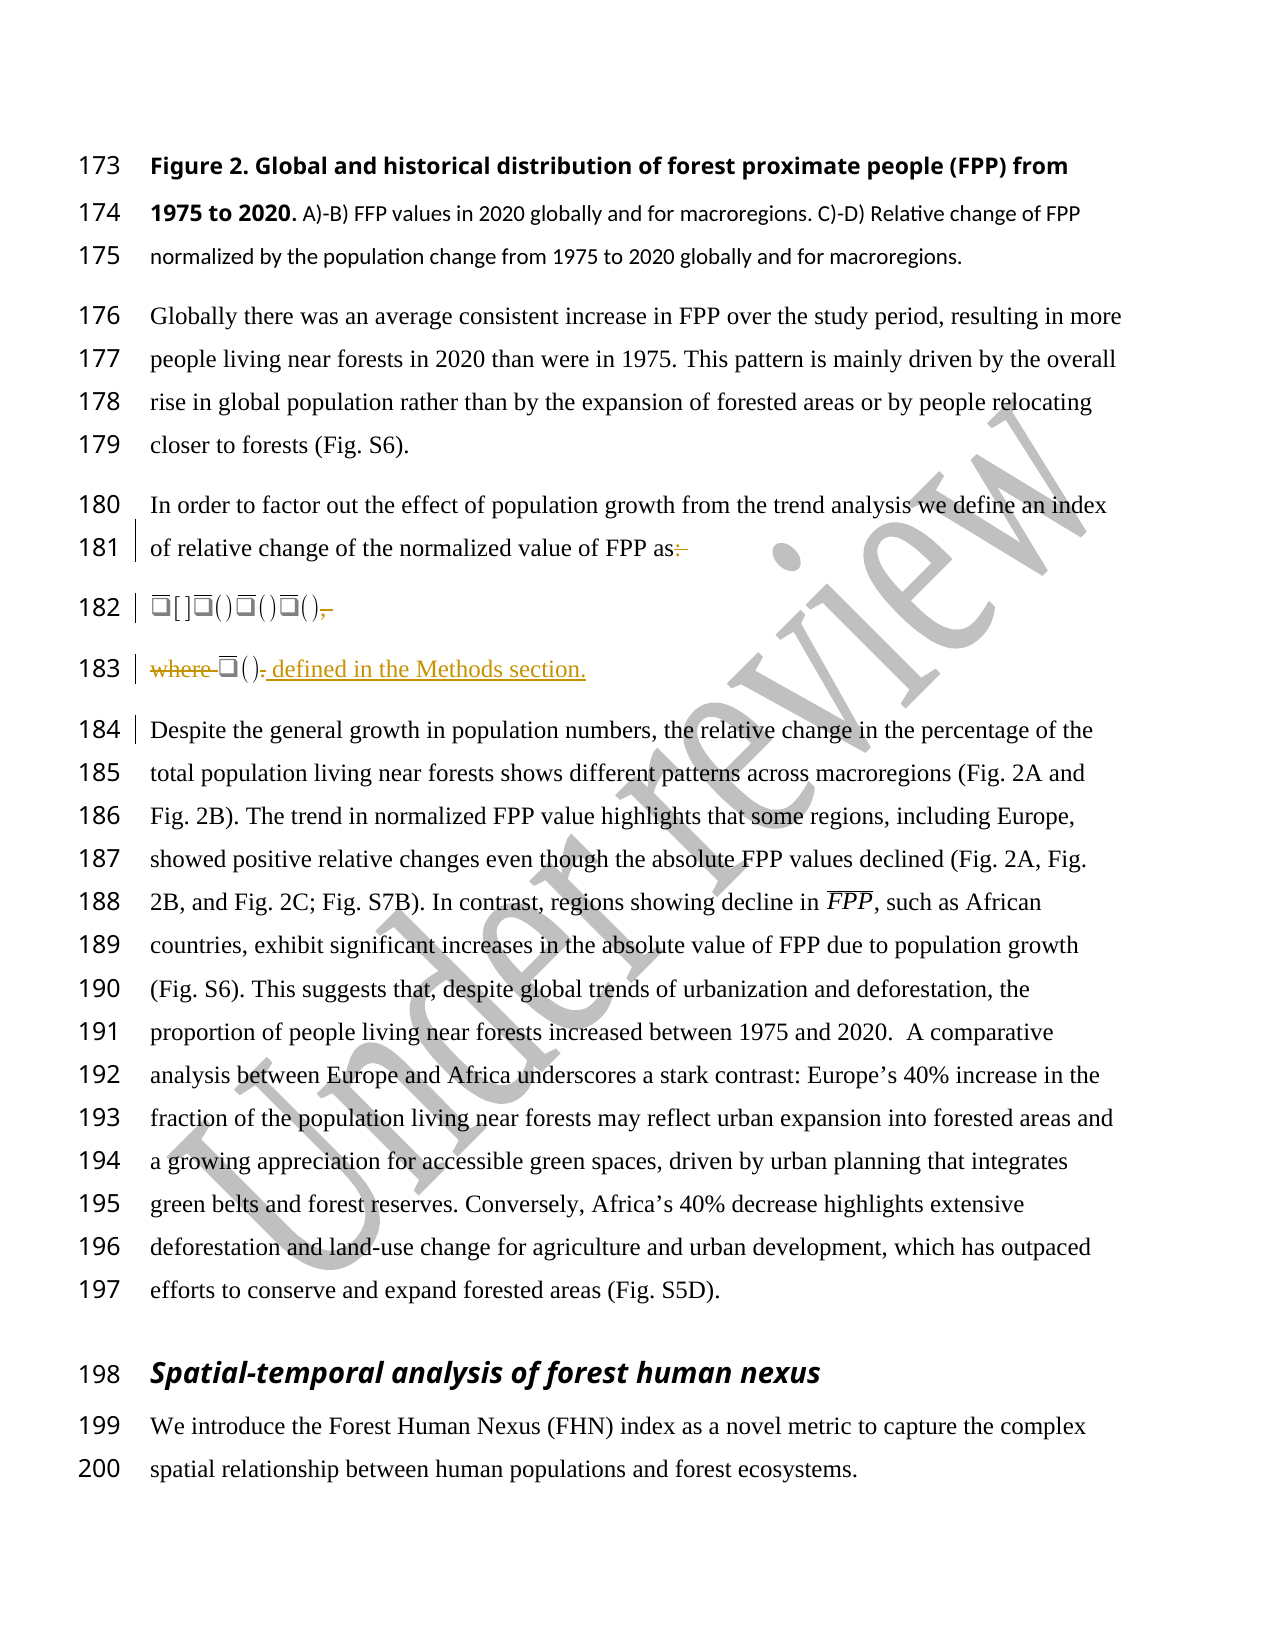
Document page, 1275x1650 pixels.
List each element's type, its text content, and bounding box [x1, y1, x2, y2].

text Despite the general growth in population numbers, the relative change in the percentage of the total population living near forests shows different patterns across macroregions (Fig. 2A and Fig. 2B). The trend in normalized FPP value highlights that some regions, including Europe, showed positive relative changes even though the absolute FPP values declined (Fig. 2A, Fig. 2B, and Fig. 2C; Fig. S7B). In contrast, regions showing decline in , such as African countries, exhibit significant increases in the absolute value of FPP due to population growth (Fig. S6). This suggests that, despite global trends of urbanization and deforestation, the proportion of people living near forests increased between 1975 and 2020. A comparative analysis between Europe and Africa underscores a stark contrast: Europe’s 40% increase in the fraction of the population living near forests may reflect urban expansion into forested areas and a growing appreciation for accessible green spaces, driven by urban planning that integrates green belts and forest reserves. Conversely, Africa’s 40% decrease highlights extensive deforestation and land-use change for agriculture and urban development, which has outpaced efforts to conserve and expand forested areas (Fig. S5D). [150, 715, 1125, 1304]
text In order to factor out the effect of population growth from the trend analysis we define an index of relative change of the normalized value of FPP as [150, 490, 1125, 562]
text Figure 2. Global and historical distribution of forest proximate people (FPP) from 1975 to 2020. A)-B) FFP values in 2020 globally and for macroregions. C)-D) Relative change of FPP normalized by the population change from 1975 to 2020 globally and for macroregions. [150, 150, 1125, 270]
text Spatial-temporal analysis of forest human nexus [150, 1352, 1125, 1392]
text Globally there was an average consistent increase in FPP over the study period, resulting in more people living near forests in 2020 than were in 1975. This pattern is mainly driven by the overall rise in global population rather than by the expansion of forested areas or by people relocating closer to forests (Fig. S6). [150, 301, 1125, 459]
text We introduce the Forest Human Nexus (FHN) index as a novel metric to capture the complex spatial relationship between human populations and forest ecosystems. [150, 1411, 1125, 1483]
